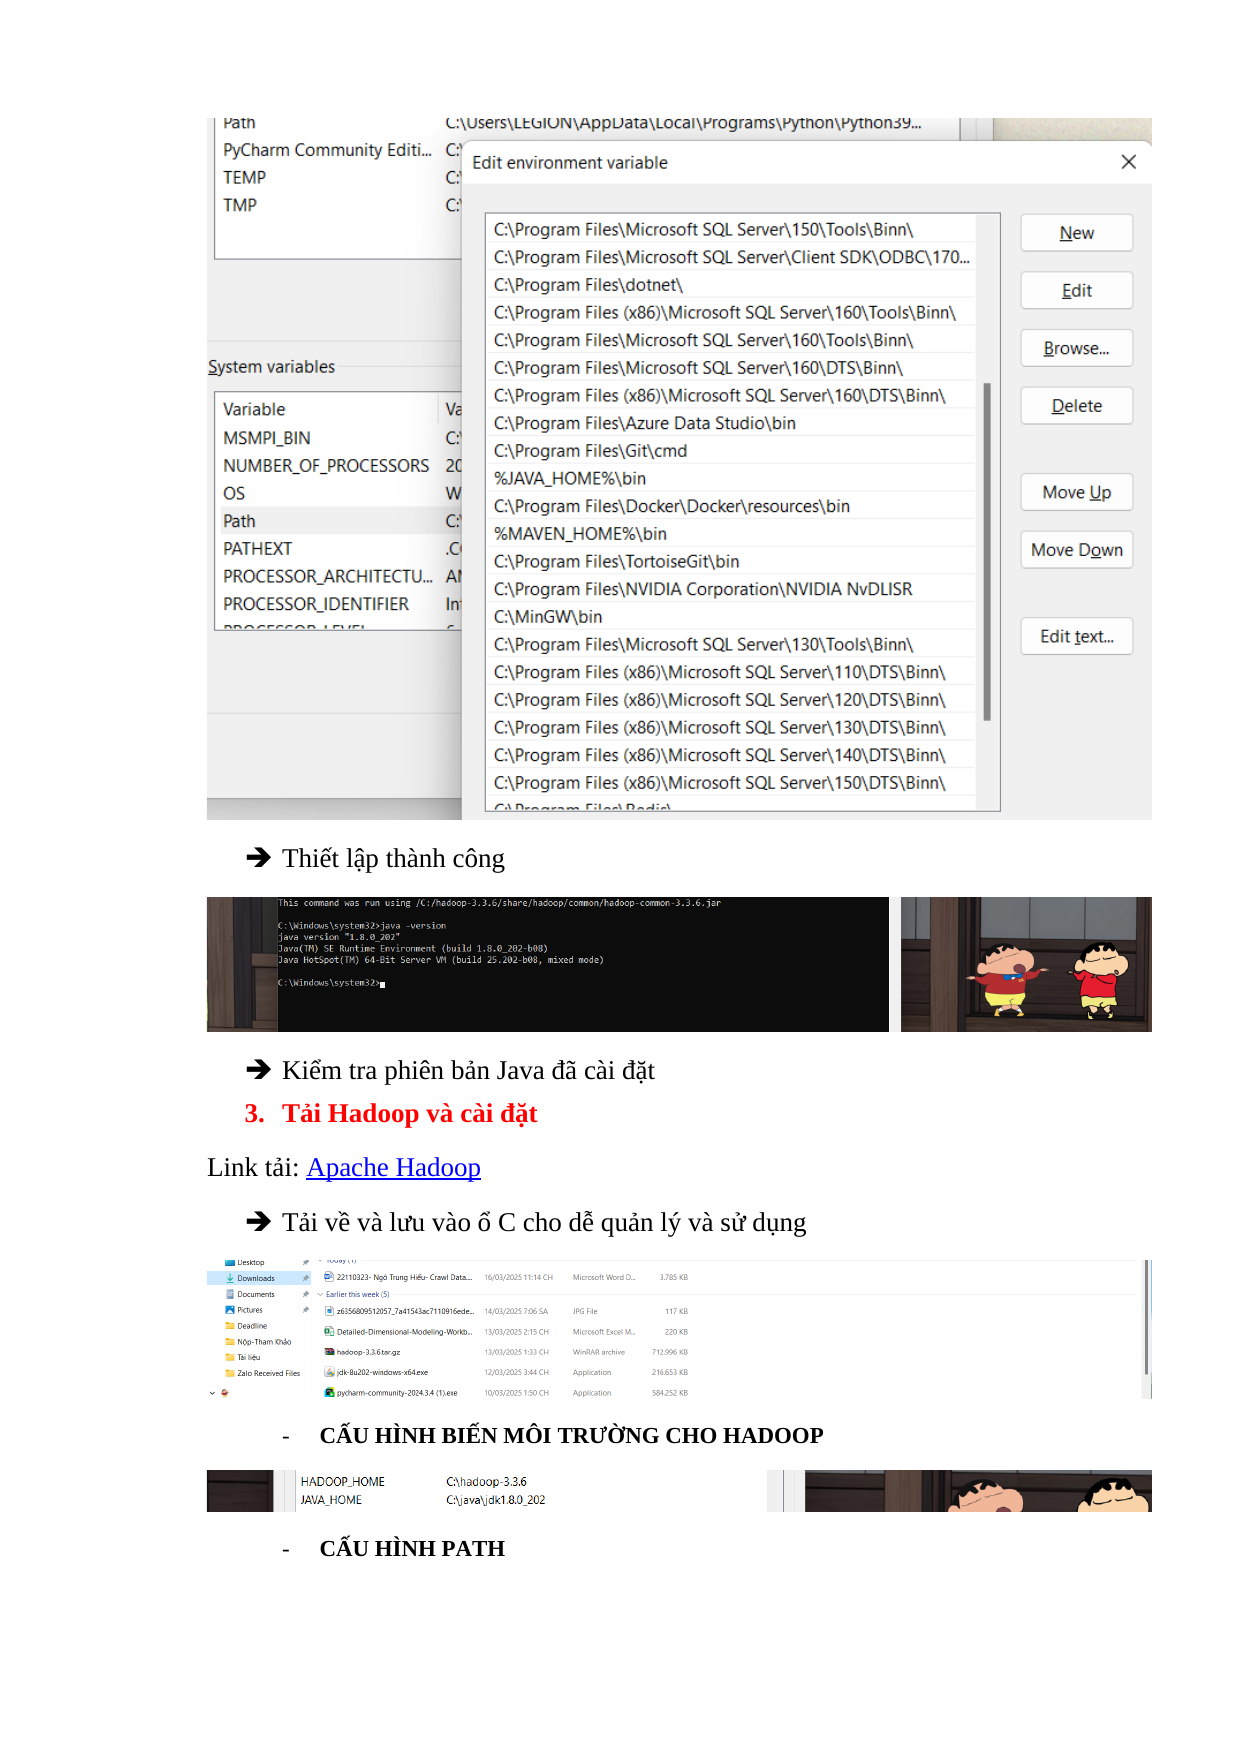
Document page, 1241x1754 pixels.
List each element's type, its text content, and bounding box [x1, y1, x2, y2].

list Thiết lập thành công [244, 842, 1152, 874]
picture [206, 897, 1152, 1032]
list Tải Hadoop và cài đặt [244, 1097, 1152, 1128]
list CẤU HÌNH PATH [282, 1535, 1152, 1561]
list CẤU HÌNH BIẾN MÔI TRƯỜNG CHO HADOOP [282, 1422, 1152, 1448]
picture [206, 1260, 1152, 1399]
picture [206, 118, 1152, 820]
picture [206, 1470, 1152, 1512]
text Link tải: Apache Hadoop [207, 1151, 1152, 1182]
list Kiểm tra phiên bản Java đã cài đặt [244, 1054, 1152, 1086]
list Tải về và lưu vào ổ C cho dễ quản lý và sử dụng [244, 1206, 1152, 1237]
